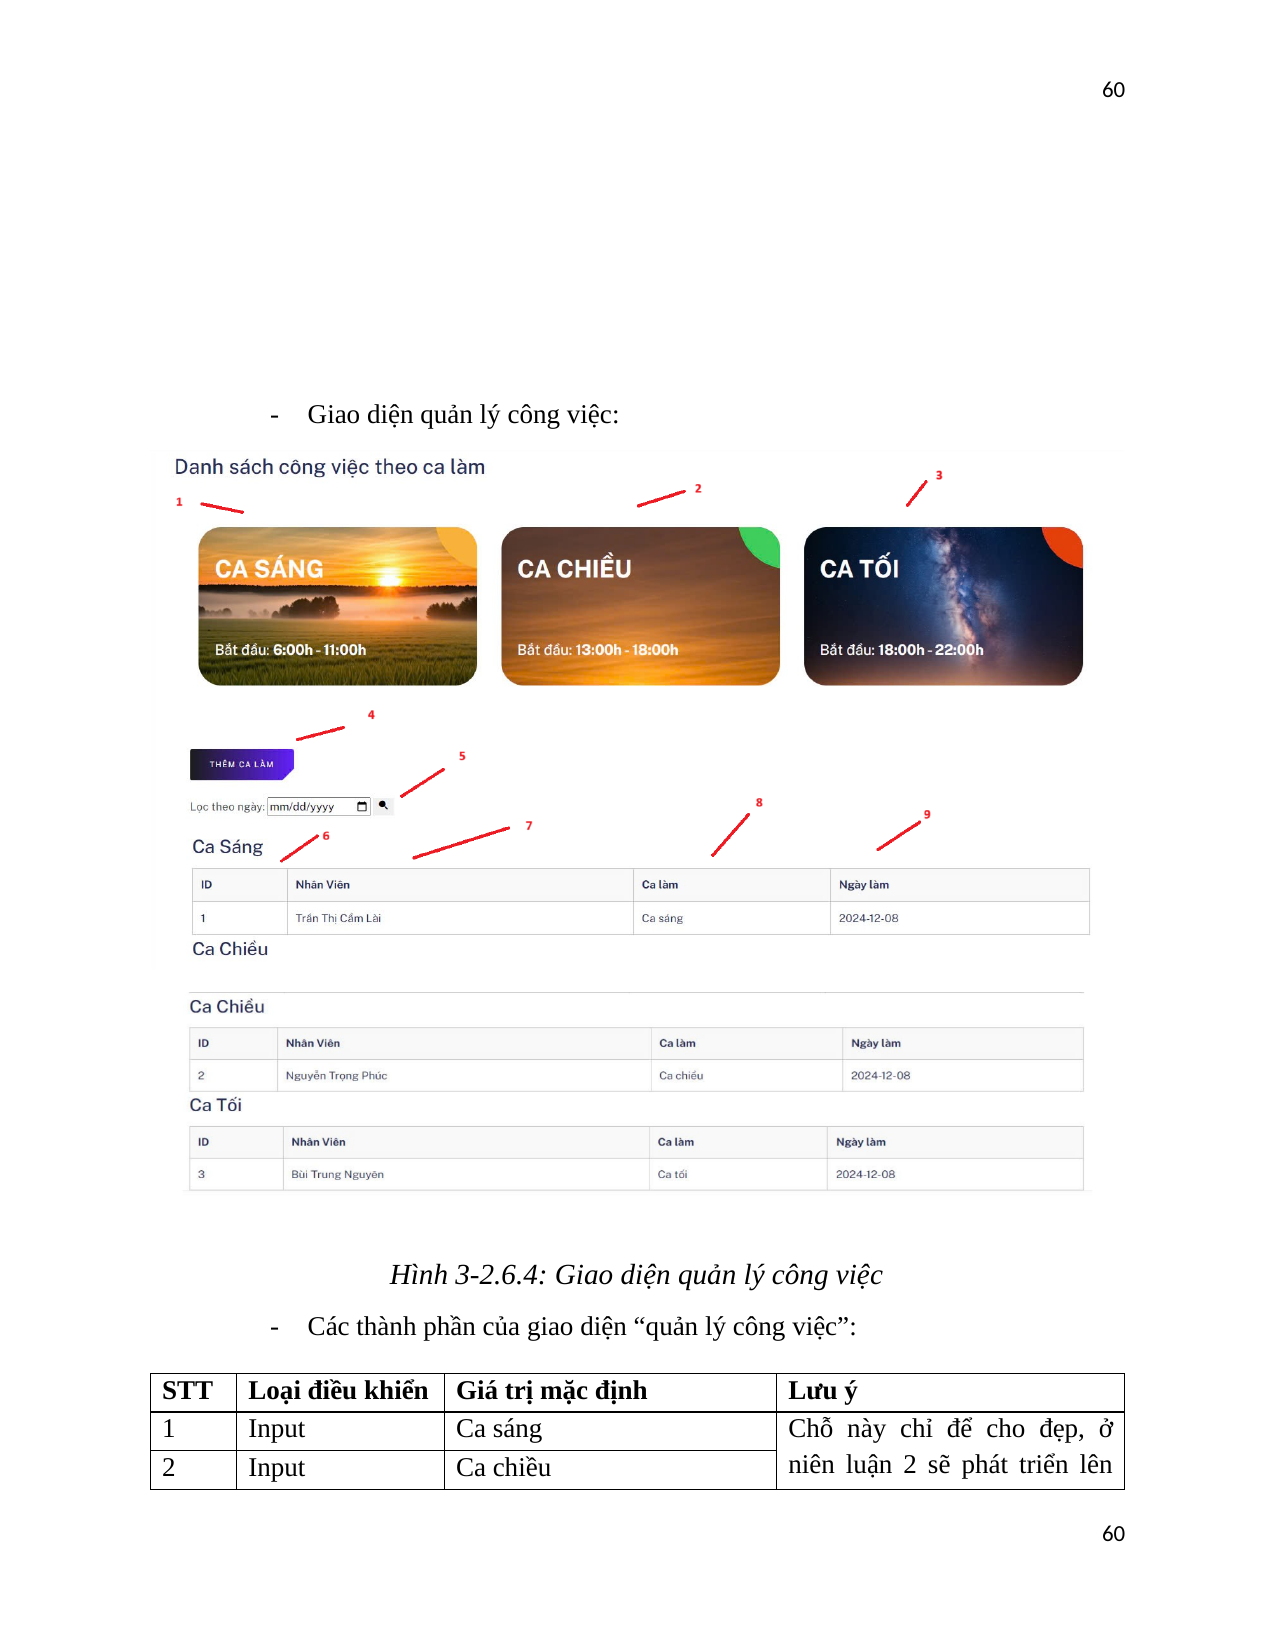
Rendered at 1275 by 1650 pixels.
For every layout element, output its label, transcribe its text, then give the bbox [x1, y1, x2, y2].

picture [150, 450, 1125, 974]
table_cell Input [237, 1413, 444, 1449]
table_cell 1 [151, 1413, 236, 1449]
list Giao diện quản lý công việc: [270, 398, 1125, 429]
table_cell Ca sáng [445, 1413, 776, 1449]
list Các thành phần của giao diện “quản lý công việc”: [270, 1310, 1125, 1341]
table_header Giá trị mặc định [445, 1374, 776, 1411]
table_header Lưu ý [777, 1374, 1124, 1411]
table_cell Input [237, 1451, 444, 1489]
text Hình 3-2.6.4: Giao diện quản lý công việc [150, 1257, 1125, 1291]
table_header STT [151, 1374, 236, 1411]
table_cell Chỗ này chỉ để cho đẹp, ở niên luận 2 sẽ phát triển lên khi click vào sẽ hiện ra danh sách của từng ca [777, 1413, 1124, 1489]
table_cell Ca chiều [445, 1451, 776, 1489]
picture [182, 992, 1093, 1230]
table_cell 2 [151, 1451, 236, 1489]
table_header Loại điều khiển [237, 1374, 444, 1411]
